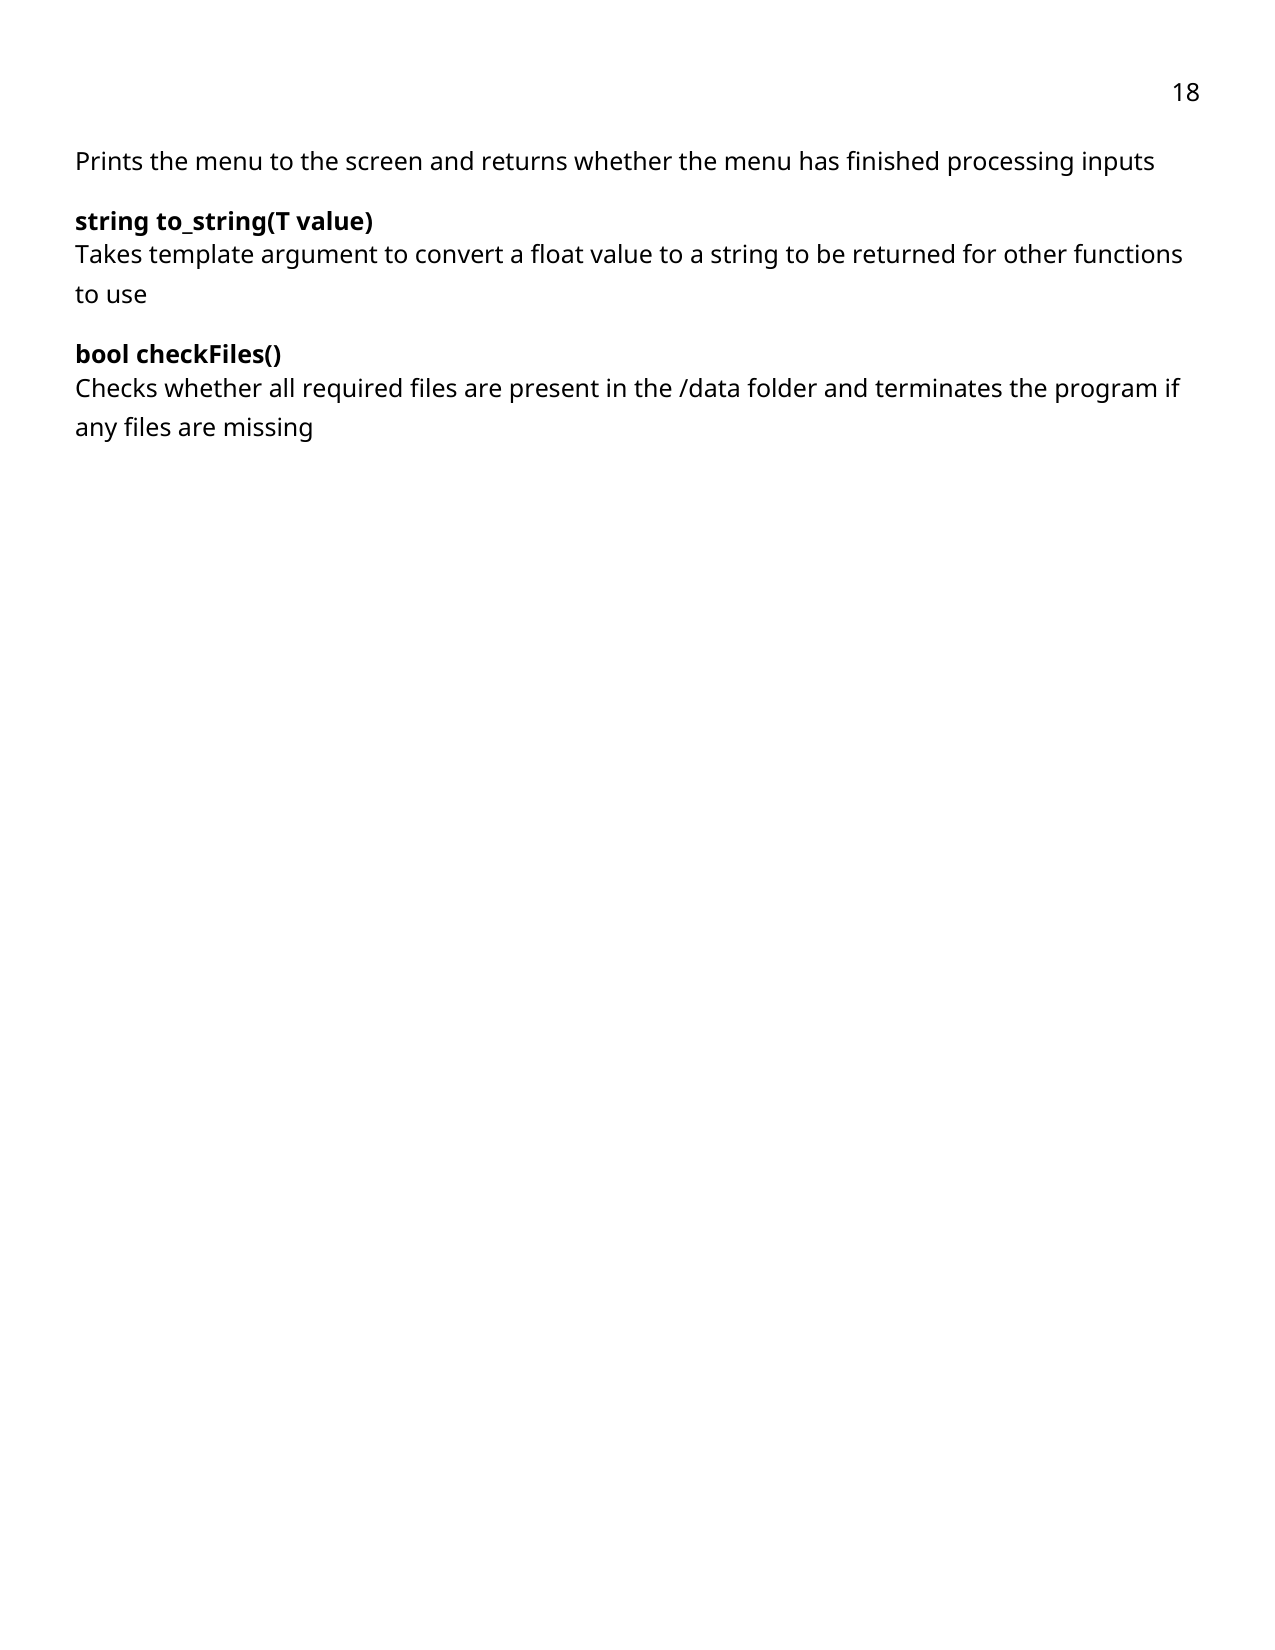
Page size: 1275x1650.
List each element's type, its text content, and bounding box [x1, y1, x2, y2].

text string to_string(T value) [75, 203, 1200, 237]
text Checks whether all required files are present in the /data folder and terminates the program if any files are missing [75, 370, 1200, 444]
text Prints the menu to the screen and returns whether the menu has finished processing inputs [75, 143, 1200, 177]
text bool checkFiles() [75, 336, 1200, 370]
text Takes template argument to convert a float value to a string to be returned for other functions to use [75, 237, 1200, 310]
